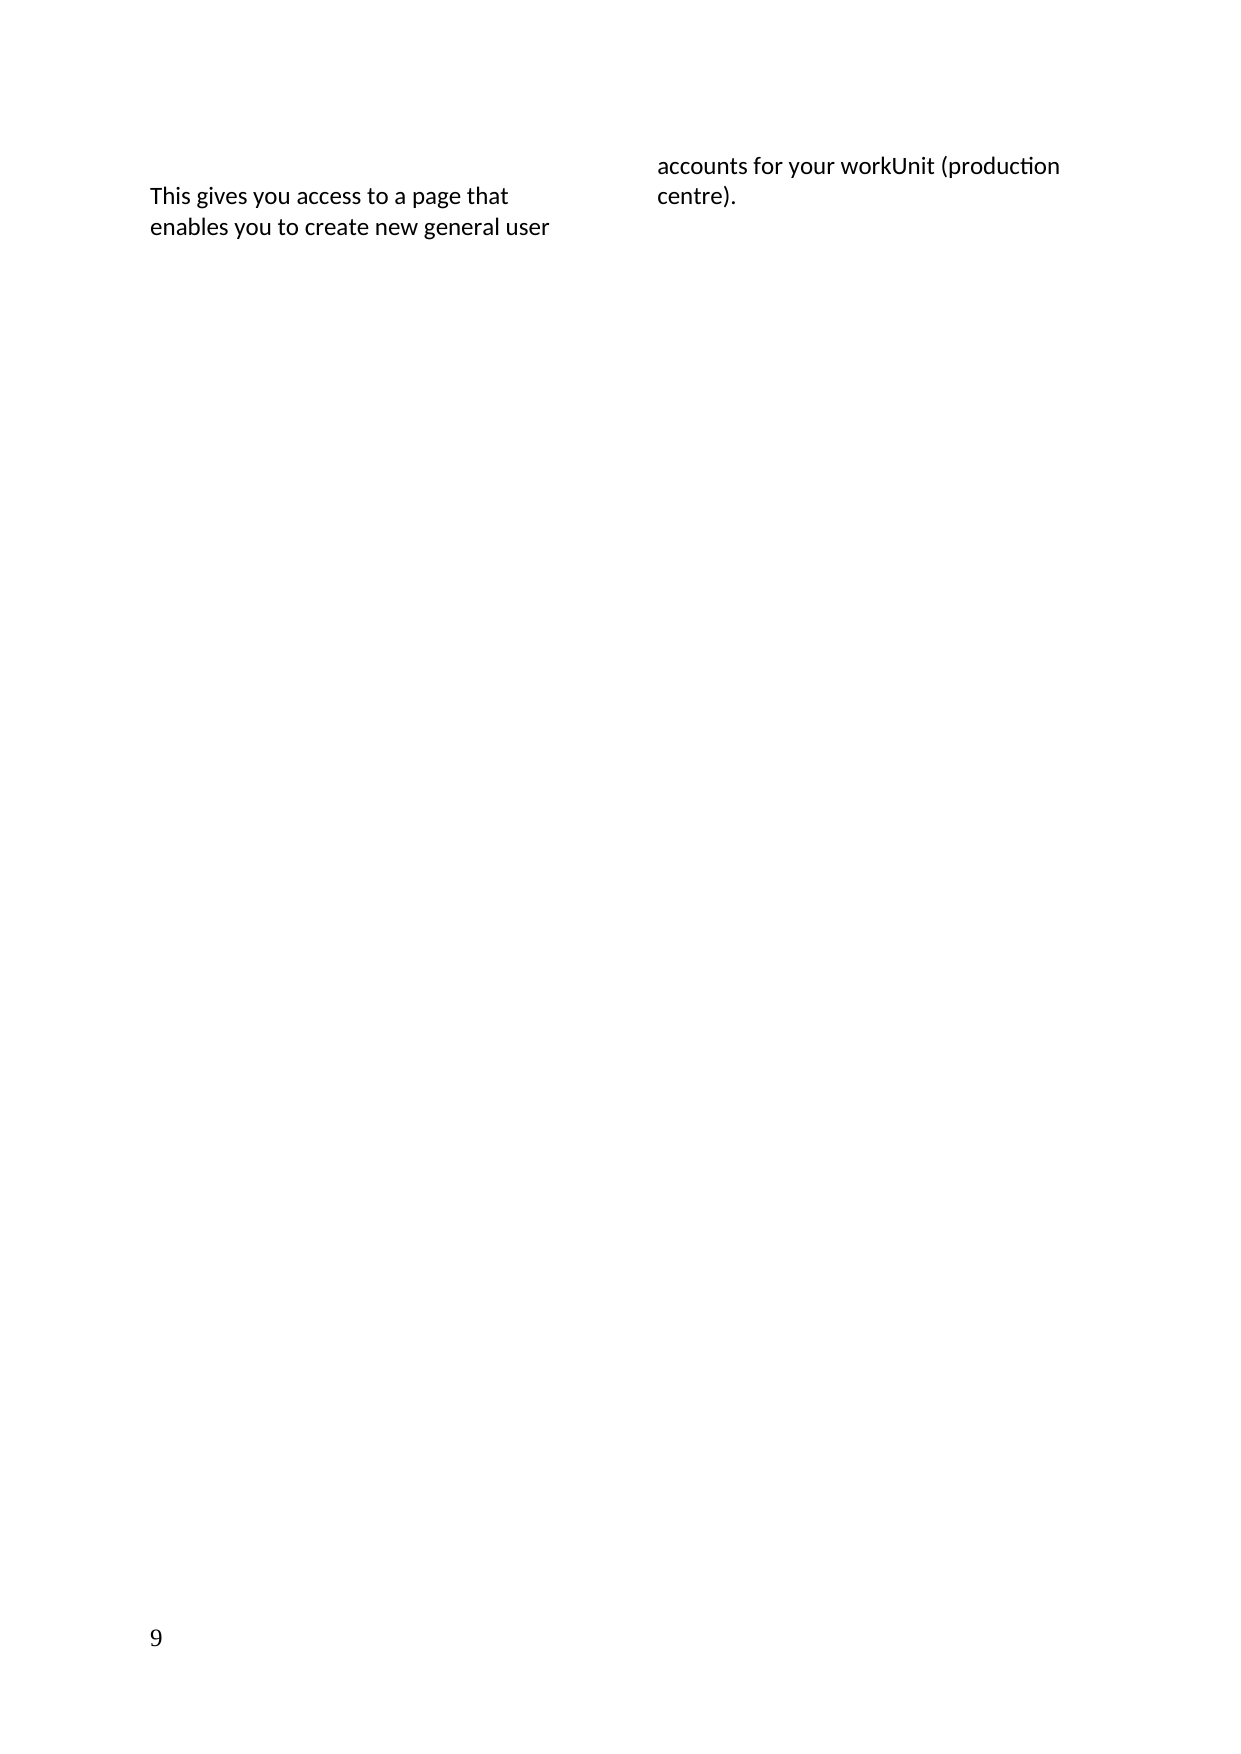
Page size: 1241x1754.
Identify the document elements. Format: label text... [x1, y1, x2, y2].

text This gives you access to a page that enables you to create new general user accounts for your workUnit (production centre). [657, 150, 1090, 211]
text This gives you access to a page that enables you to create new general user accounts for your workUnit (production centre). [150, 181, 583, 242]
